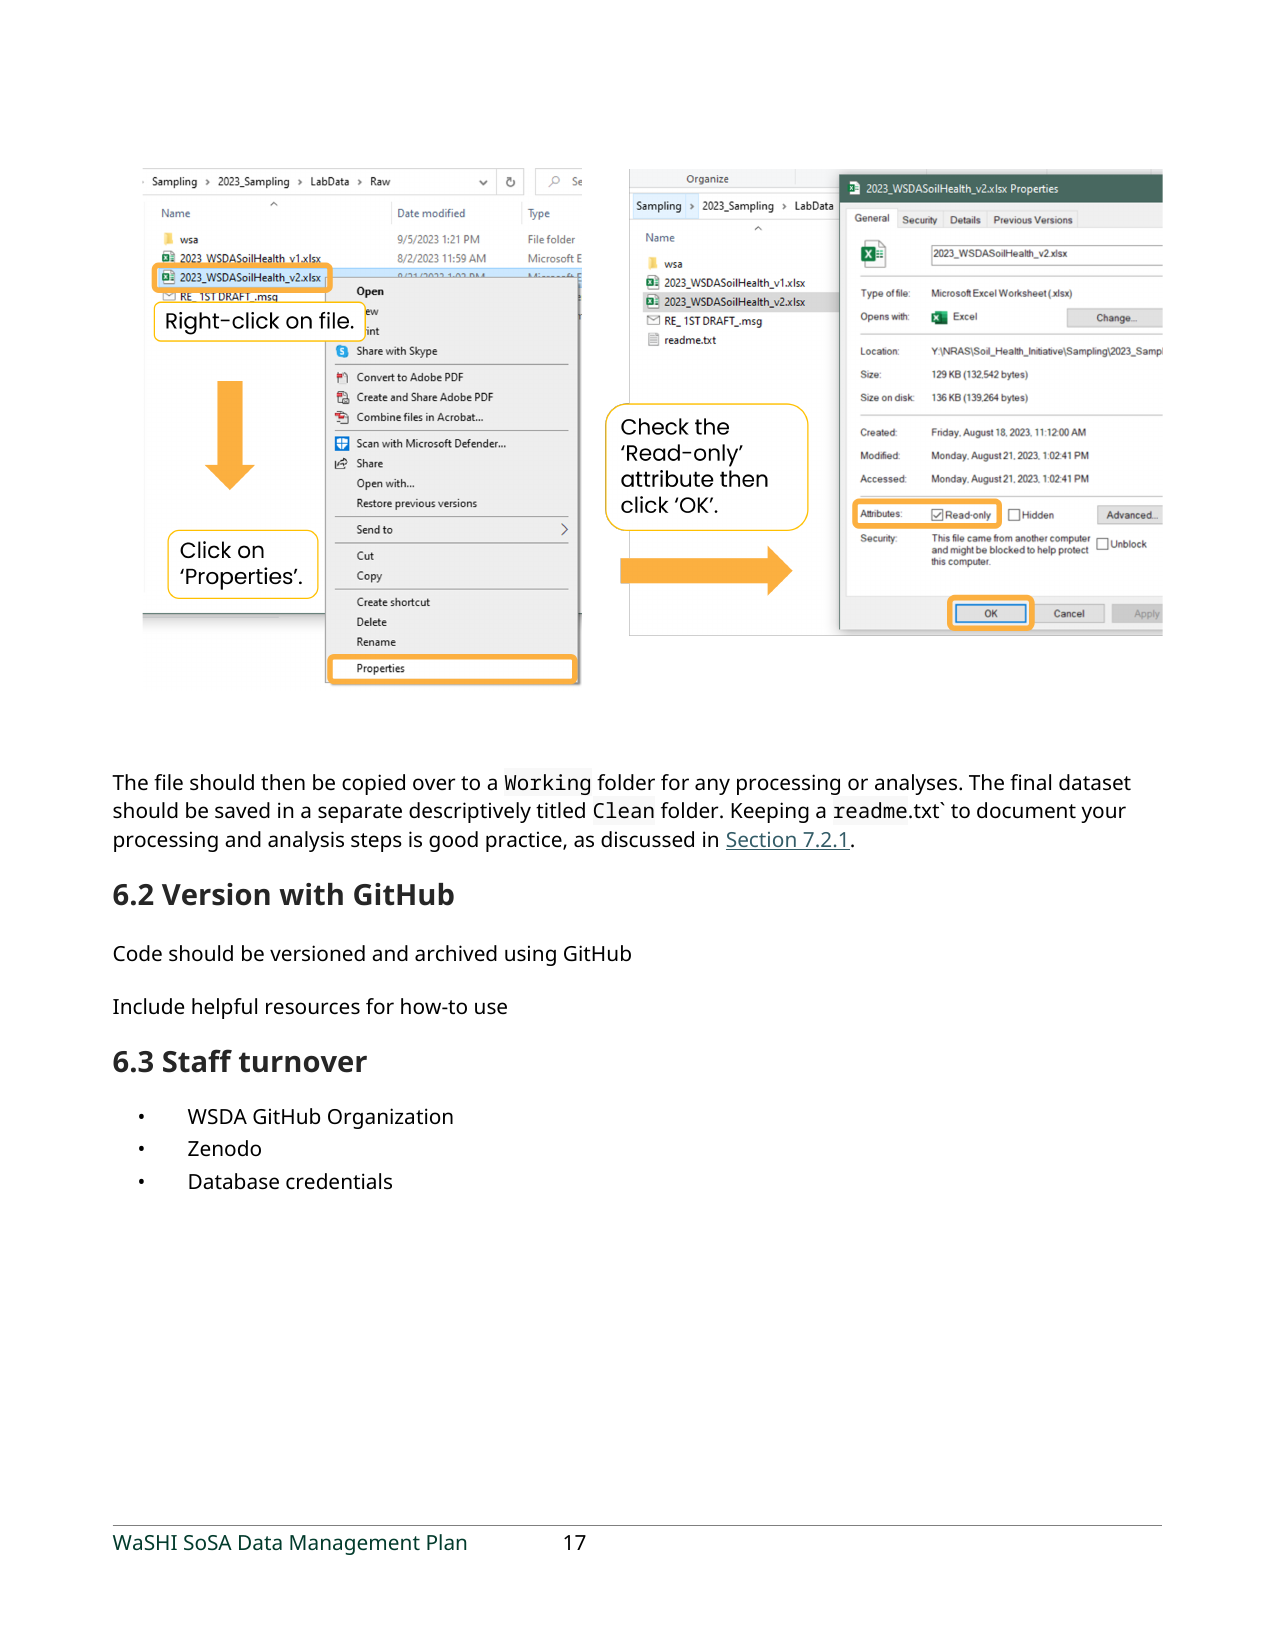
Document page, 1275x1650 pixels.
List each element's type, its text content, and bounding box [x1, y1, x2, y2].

list Database credentials [137, 1167, 1162, 1196]
text The file should then be copied over to a Working folder for any processing or analyses. The final dataset should be saved in a separate descriptively titled Clean folder. Keeping a readme.txt` to document your processing and analysis steps is good practice, as discussed in Section 7.2.1. [112, 768, 1162, 853]
table_header [113, 150, 1162, 749]
subtitle 6.3 Staff turnover [112, 1041, 1162, 1081]
list WSDA GitHub Organization [137, 1102, 1162, 1130]
list Zenodo [137, 1134, 1162, 1163]
text Include helpful resources for how-to use [112, 992, 1162, 1021]
picture [142, 168, 1163, 691]
subtitle 6.2 Version with GitHub [112, 874, 1162, 914]
text Code should be versioned and archived using GitHub [112, 939, 1162, 967]
